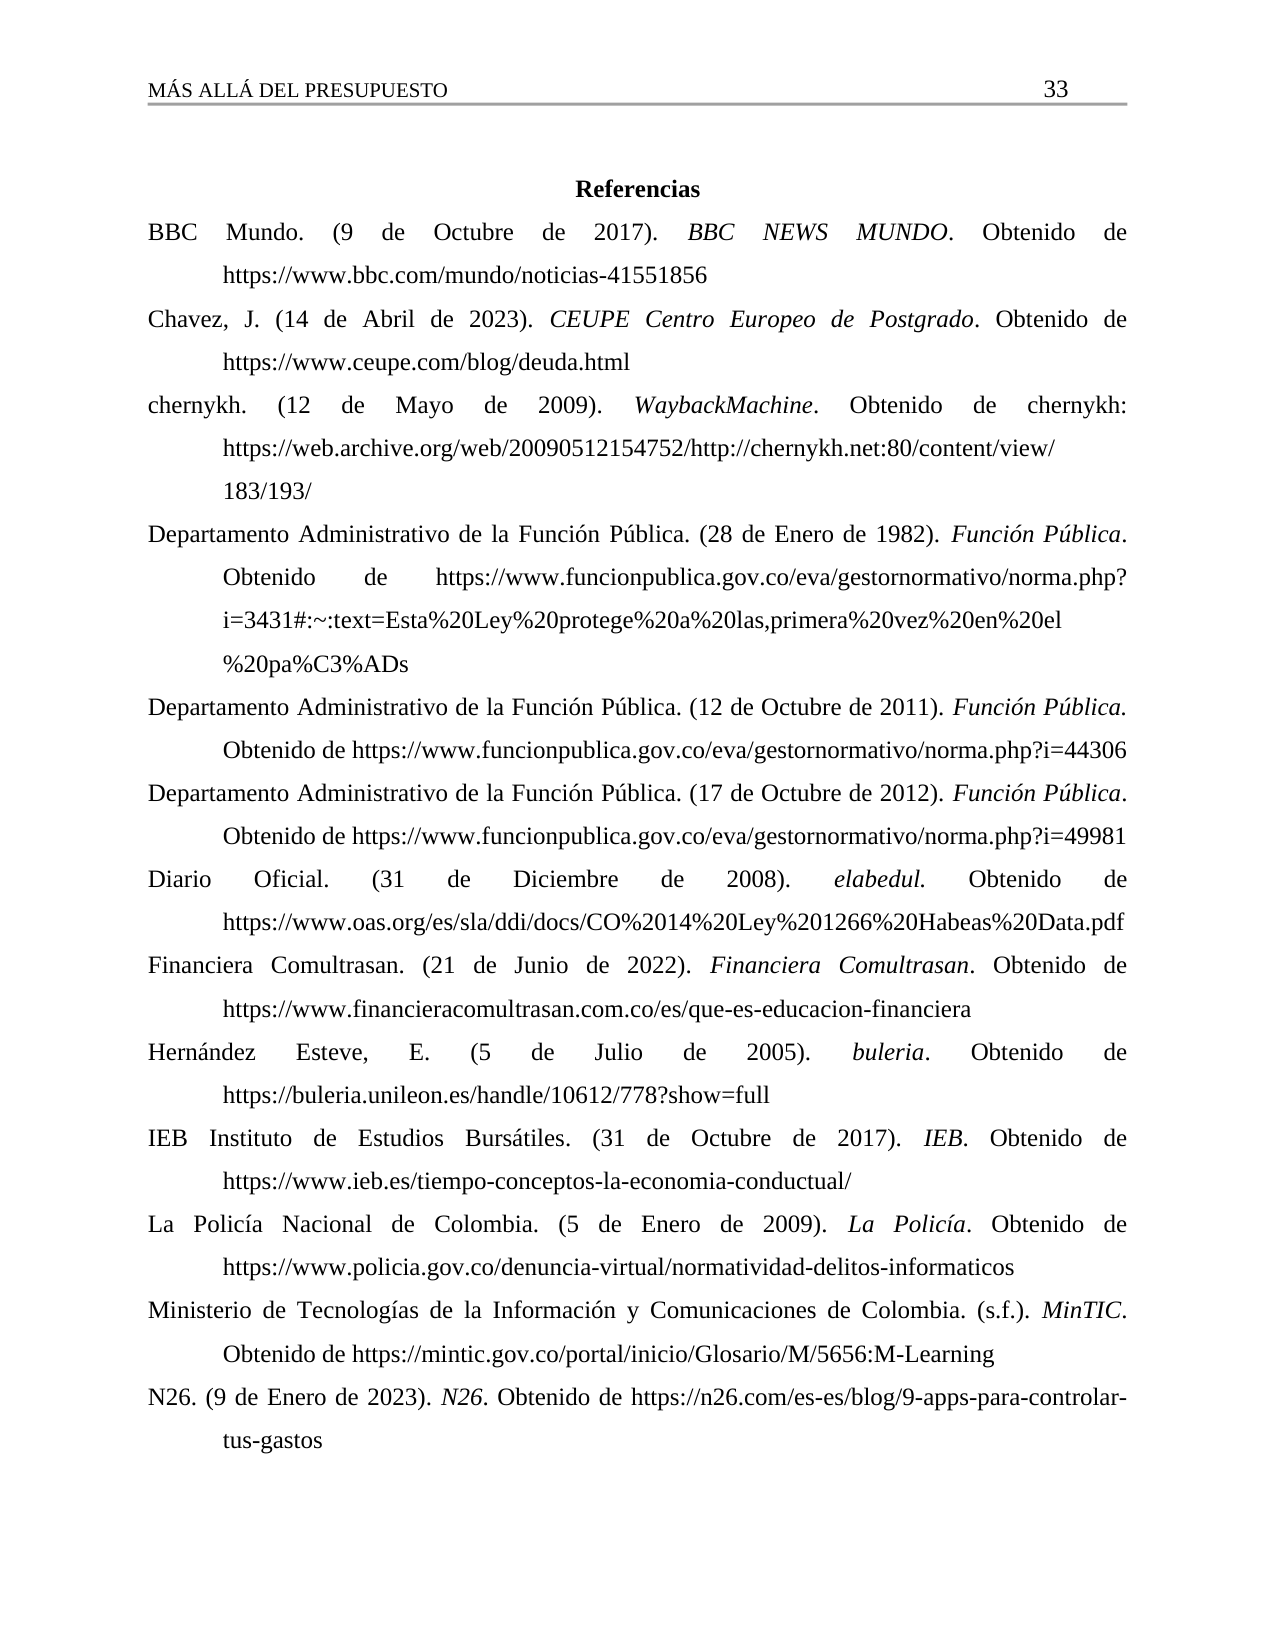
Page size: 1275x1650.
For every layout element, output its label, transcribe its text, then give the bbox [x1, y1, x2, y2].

text Hernández Esteve, E. (5 de Julio de 2005). buleria. Obtenido de https://buleria.unileon.es/handle/10612/778?show=full [148, 1037, 1127, 1109]
text La Policía Nacional de Colombia. (5 de Enero de 2009). La Policía. Obtenido de https://www.policia.gov.co/denuncia-virtual/normatividad-delitos-informaticos [148, 1209, 1127, 1281]
text Ministerio de Tecnologías de la Información y Comunicaciones de Colombia. (s.f.). MinTIC. Obtenido de https://mintic.gov.co/portal/inicio/Glosario/M/5656:M-Learning [148, 1296, 1127, 1367]
text Departamento Administrativo de la Función Pública. (12 de Octubre de 2011). Función Pública. Obtenido de https://www.funcionpublica.gov.co/eva/gestornormativo/norma.php?i=44306 [148, 692, 1127, 764]
subtitle Referencias [148, 174, 1127, 203]
text chernykh. (12 de Mayo de 2009). WaybackMachine. Obtenido de chernykh: https://web.archive.org/web/20090512154752/http://chernykh.net:80/content/view/183/193/ [148, 390, 1127, 505]
text Departamento Administrativo de la Función Pública. (28 de Enero de 1982). Función Pública. Obtenido de https://www.funcionpublica.gov.co/eva/gestornormativo/norma.php?i=3431#:~:text=Esta%20Ley%20protege%20a%20las,primera%20vez%20en%20el%20pa%C3%ADs [148, 519, 1127, 677]
text Departamento Administrativo de la Función Pública. (17 de Octubre de 2012). Función Pública. Obtenido de https://www.funcionpublica.gov.co/eva/gestornormativo/norma.php?i=49981 [148, 778, 1127, 850]
text BBC Mundo. (9 de Octubre de 2017). BBC NEWS MUNDO. Obtenido de https://www.bbc.com/mundo/noticias-41551856 [148, 217, 1127, 289]
text IEB Instituto de Estudios Bursátiles. (31 de Octubre de 2017). IEB. Obtenido de https://www.ieb.es/tiempo-conceptos-la-economia-conductual/ [148, 1123, 1127, 1195]
text Diario Oficial. (31 de Diciembre de 2008). elabedul. Obtenido de https://www.oas.org/es/sla/ddi/docs/CO%2014%20Ley%201266%20Habeas%20Data.pdf [148, 864, 1127, 936]
text Financiera Comultrasan. (21 de Junio de 2022). Financiera Comultrasan. Obtenido de https://www.financieracomultrasan.com.co/es/que-es-educacion-financiera [148, 951, 1127, 1022]
text N26. (9 de Enero de 2023). N26. Obtenido de https://n26.com/es-es/blog/9-apps-para-controlar-tus-gastos [148, 1382, 1127, 1454]
text Chavez, J. (14 de Abril de 2023). CEUPE Centro Europeo de Postgrado. Obtenido de https://www.ceupe.com/blog/deuda.html [148, 304, 1127, 376]
